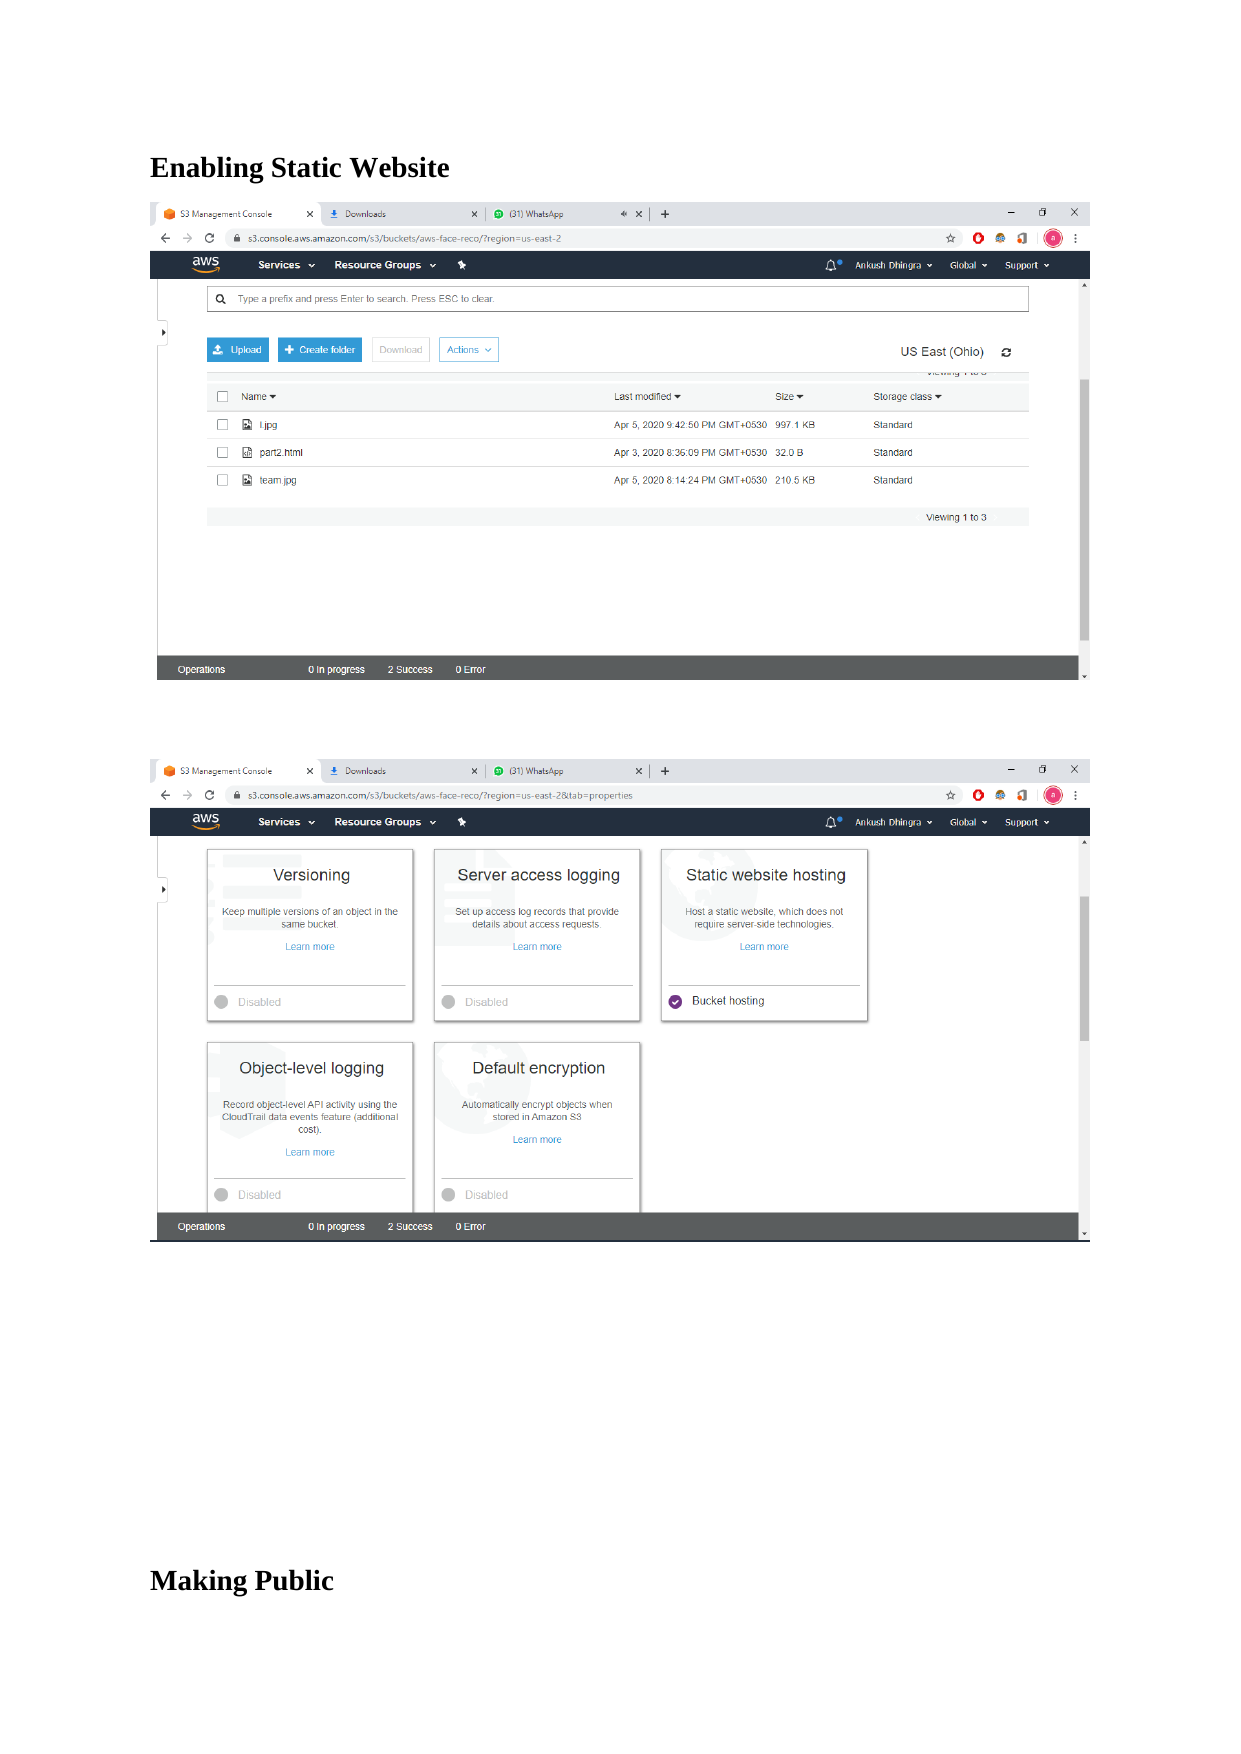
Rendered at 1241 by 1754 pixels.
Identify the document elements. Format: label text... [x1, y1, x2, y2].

picture [150, 759, 1090, 1242]
text Enabling Static Website [150, 150, 1090, 183]
text Making Public [150, 1563, 1090, 1597]
picture [150, 202, 1090, 680]
